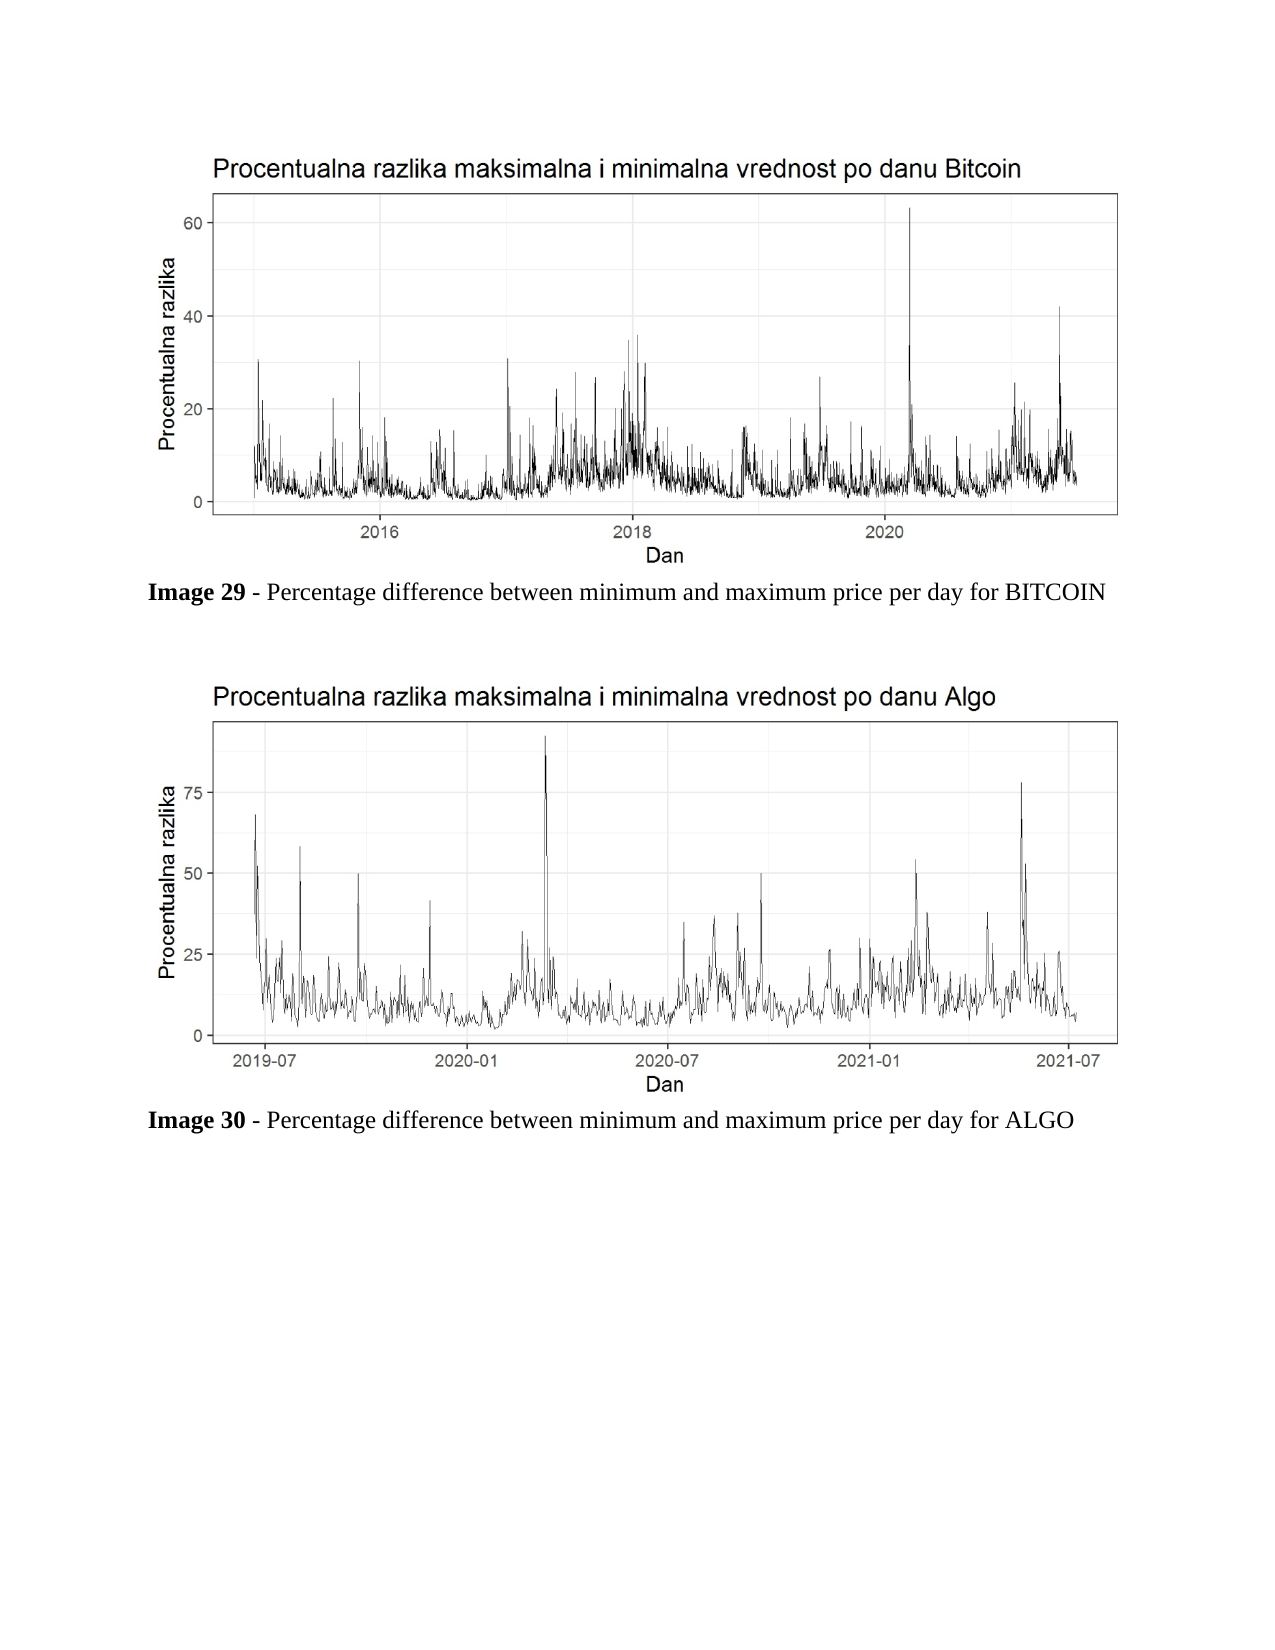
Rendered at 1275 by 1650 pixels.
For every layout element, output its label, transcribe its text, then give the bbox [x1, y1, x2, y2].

text Image 30 - Percentage difference between minimum and maximum price per day for ALGO [148, 1105, 1127, 1134]
picture [147, 147, 1128, 577]
picture [147, 676, 1128, 1105]
text Image 29 - Percentage difference between minimum and maximum price per day for BITCOIN [148, 577, 1127, 606]
